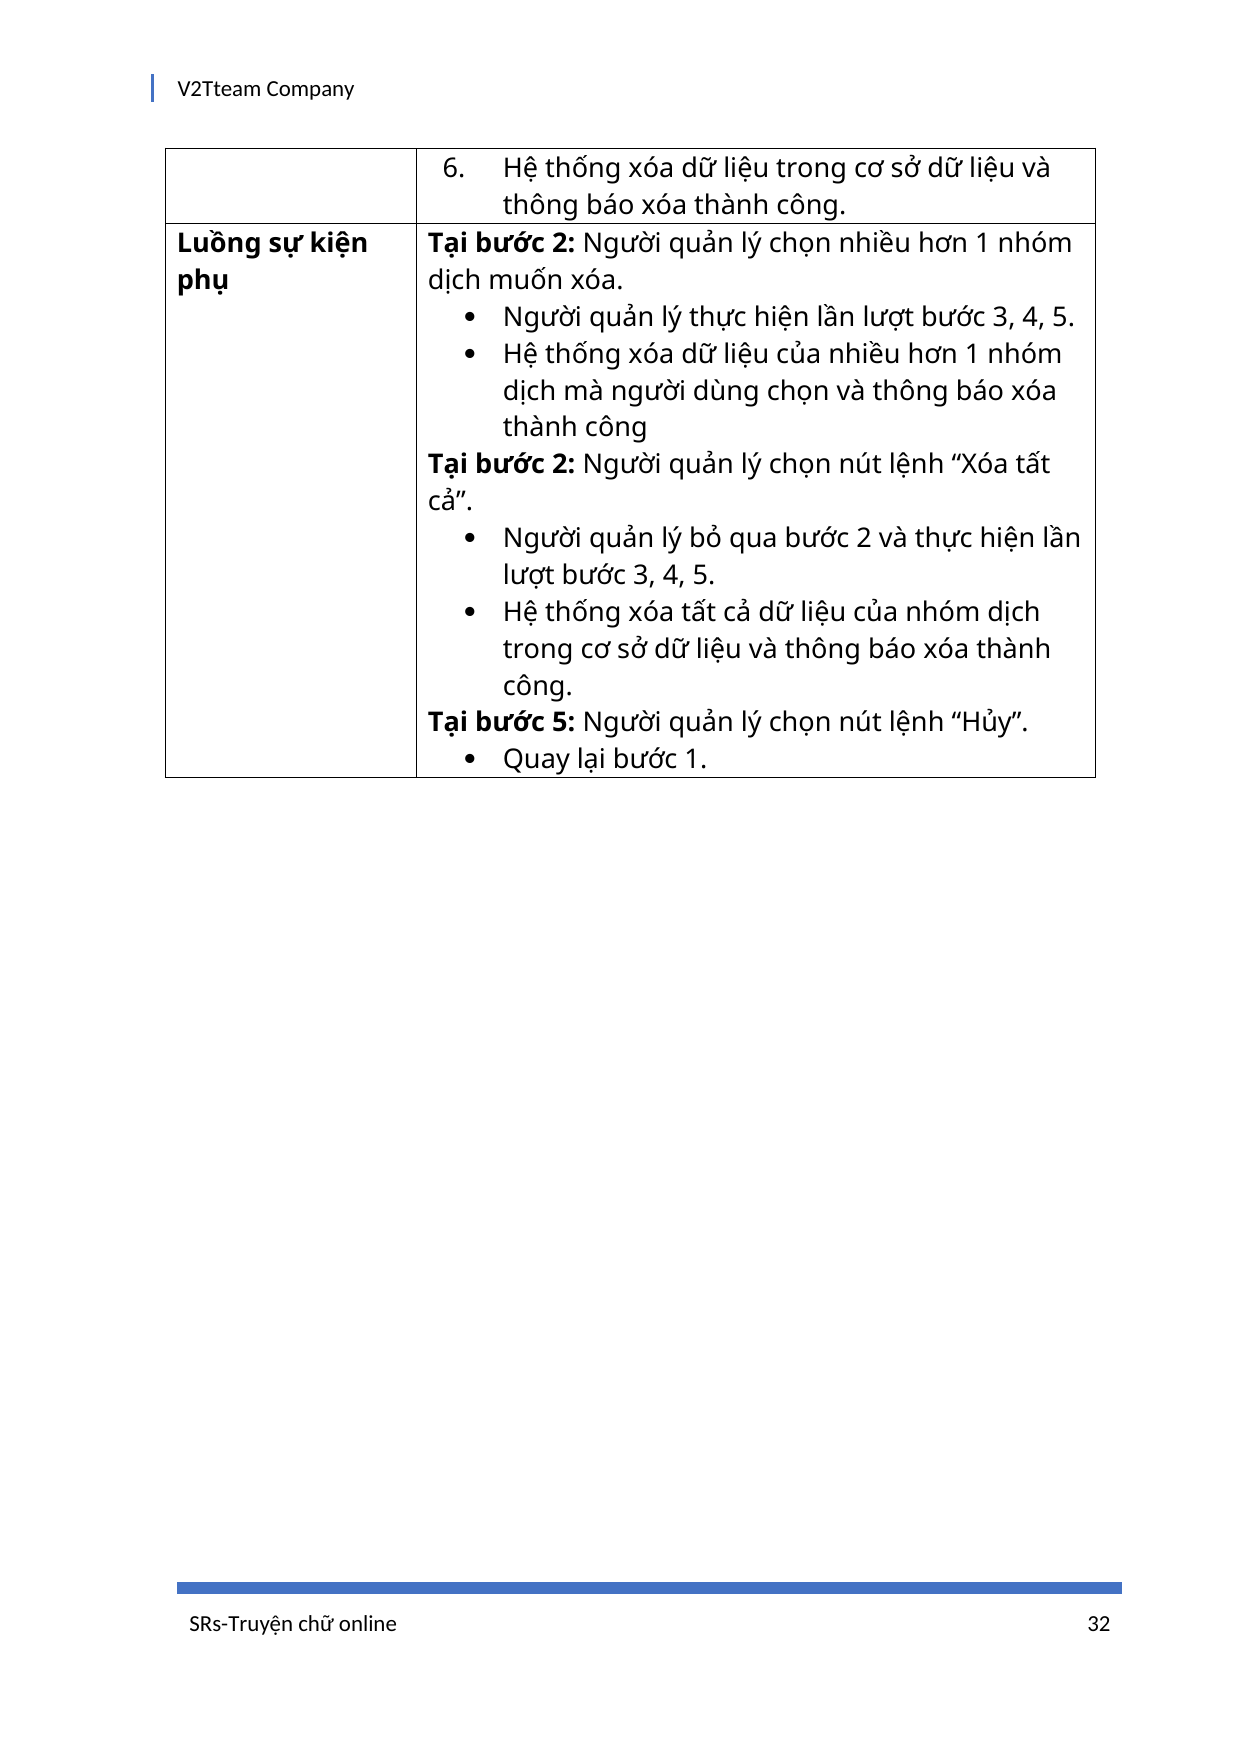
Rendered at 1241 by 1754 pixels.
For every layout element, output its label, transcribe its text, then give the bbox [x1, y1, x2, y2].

table_cell Tại bước 2: Người quản lý chọn nhiều hơn 1 nhóm dịch muốn xóa. Người quản lý thực hiện lần lượt bước 3, 4, 5. Hệ thống xóa dữ liệu của nhiều hơn 1 nhóm dịch mà người dùng chọn và thông báo xóa thành công Tại bước 2: Người quản lý chọn nút lệnh “Xóa tất cả”. Người quản lý bỏ qua bước 2 và thực hiện lần lượt bước 3, 4, 5. Hệ thống xóa tất cả dữ liệu của nhóm dịch trong cơ sở dữ liệu và thông báo xóa thành công. Tại bước 5: Người quản lý chọn nút lệnh “Hủy”. Quay lại bước 1. [417, 224, 1095, 777]
table_cell Luồng sự kiện phụ [166, 224, 416, 777]
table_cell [166, 149, 416, 222]
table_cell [417, 149, 1095, 222]
